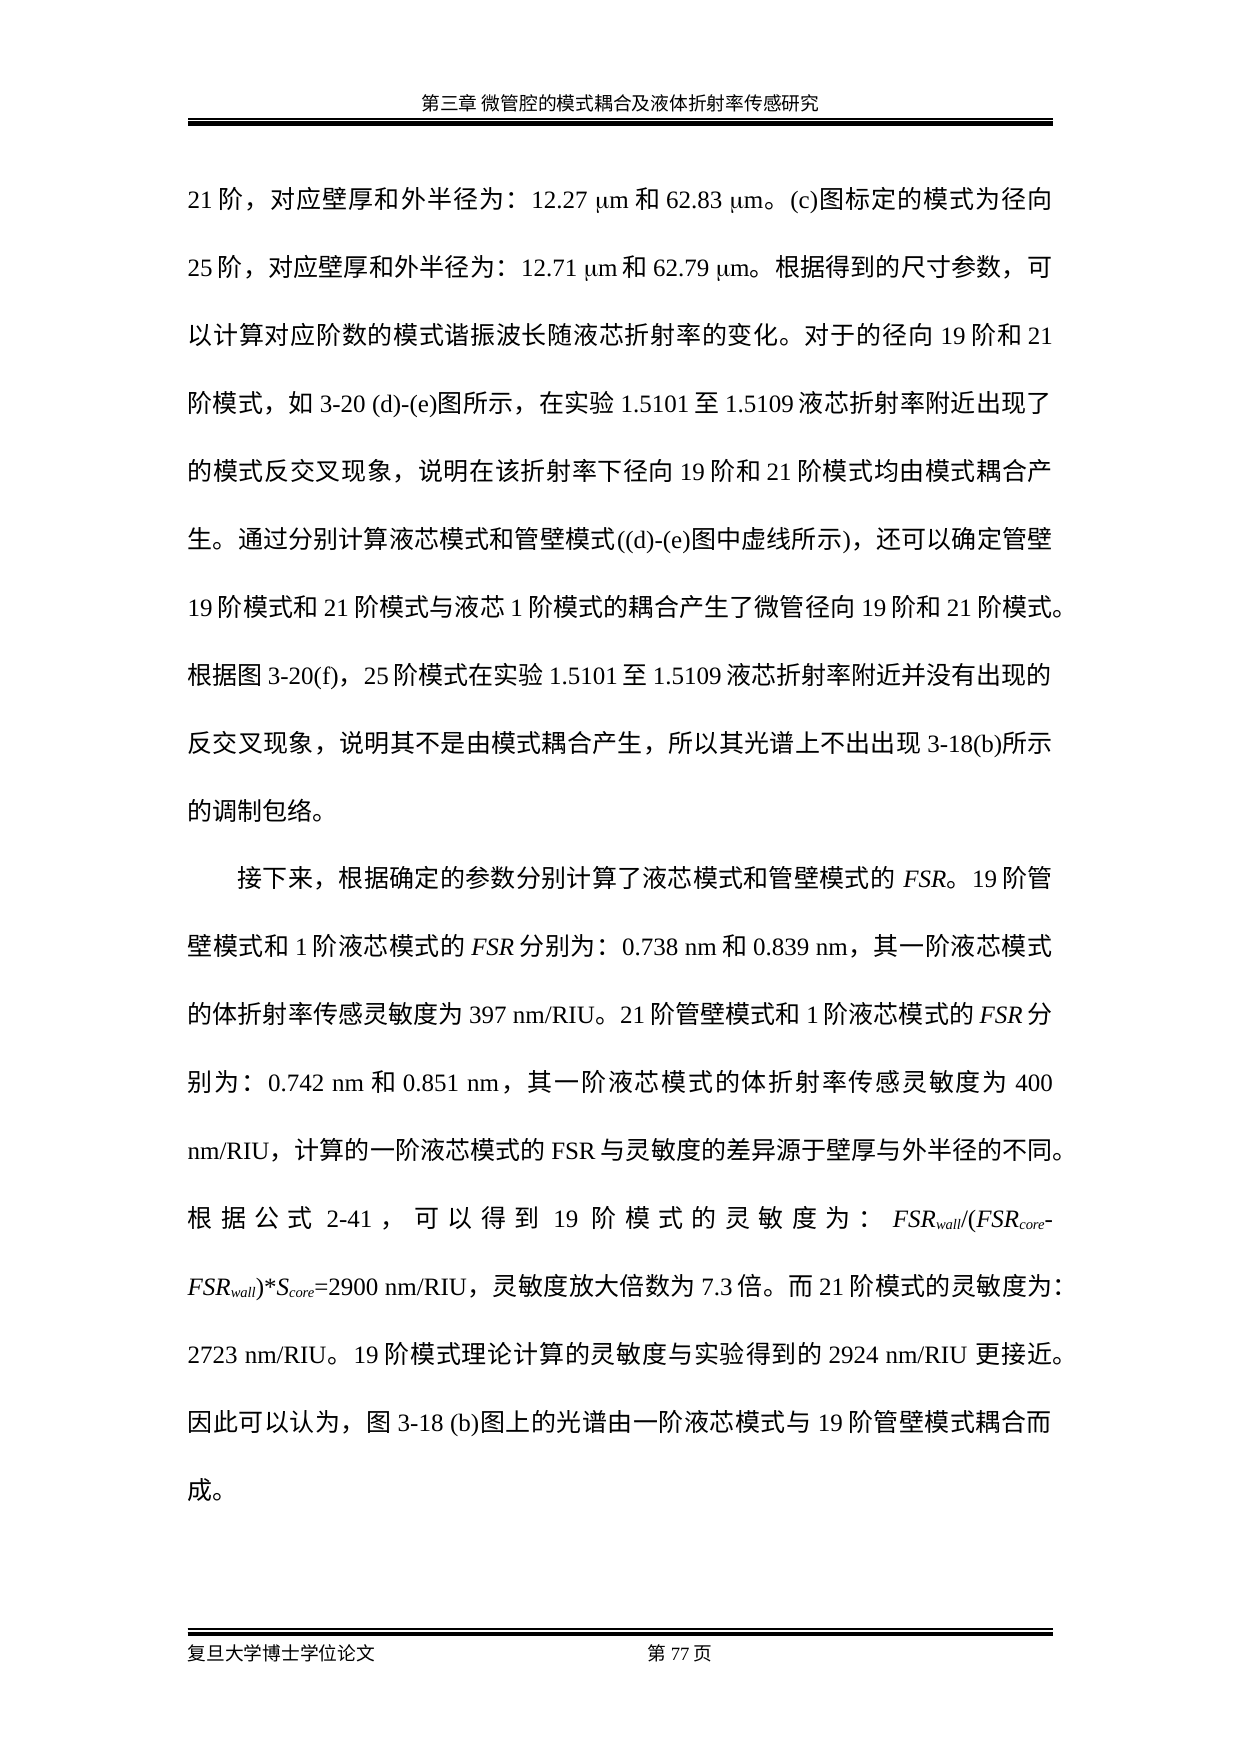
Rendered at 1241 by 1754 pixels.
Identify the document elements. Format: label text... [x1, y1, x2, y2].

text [187, 164, 1053, 843]
text 接下来，根据确定的参数分别计算了液芯模式和管壁模式的FSR。19阶管壁模式和1阶液芯模式的FSR分别为：0.738 nm和0.839 nm，其一阶液芯模式的体折射率传感灵敏度为397 nm/RIU。21阶管壁模式和1阶液芯模式的FSR分别为：0.742 nm和0.851 nm，其一阶液芯模式的体折射率传感灵敏度为400 nm/RIU，计算的一阶液芯模式的FSR与灵敏度的差异源于壁厚与外半径的不同。根据公式2-41，可以得到19阶模式的灵敏度为：FSRwall/(FSRcore-FSRwall)*Score=2900 nm/RIU，灵敏度放大倍数为7.3倍。而21阶模式的灵敏度为：2723 nm/RIU。19阶模式理论计算的灵敏度与实验得到的2924 nm/RIU 更接近。因此可以认为，图3-18 (b)图上的光谱由一阶液芯模式与19阶管壁模式耦合而成。 [187, 843, 1053, 1522]
